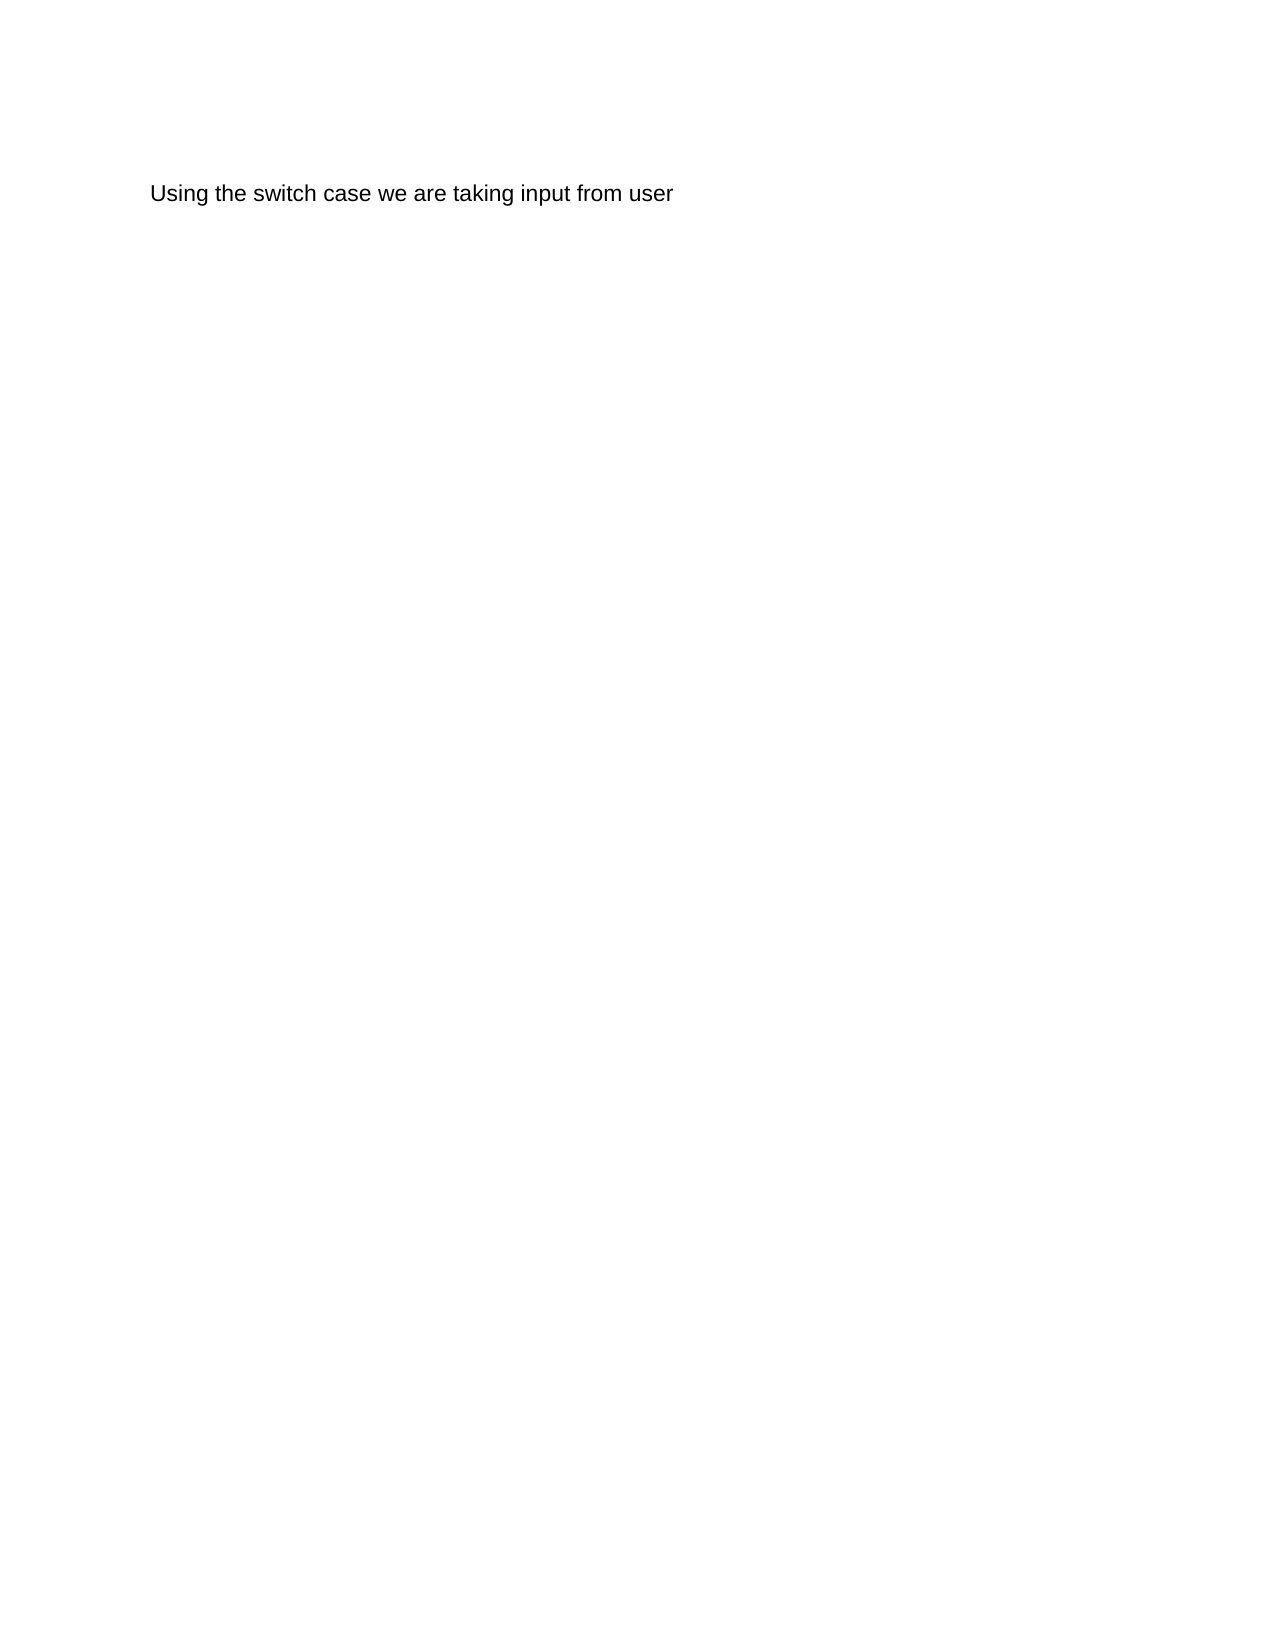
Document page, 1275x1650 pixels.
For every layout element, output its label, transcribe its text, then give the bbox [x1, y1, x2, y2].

text Using the switch case we are taking input from user [150, 180, 1125, 207]
